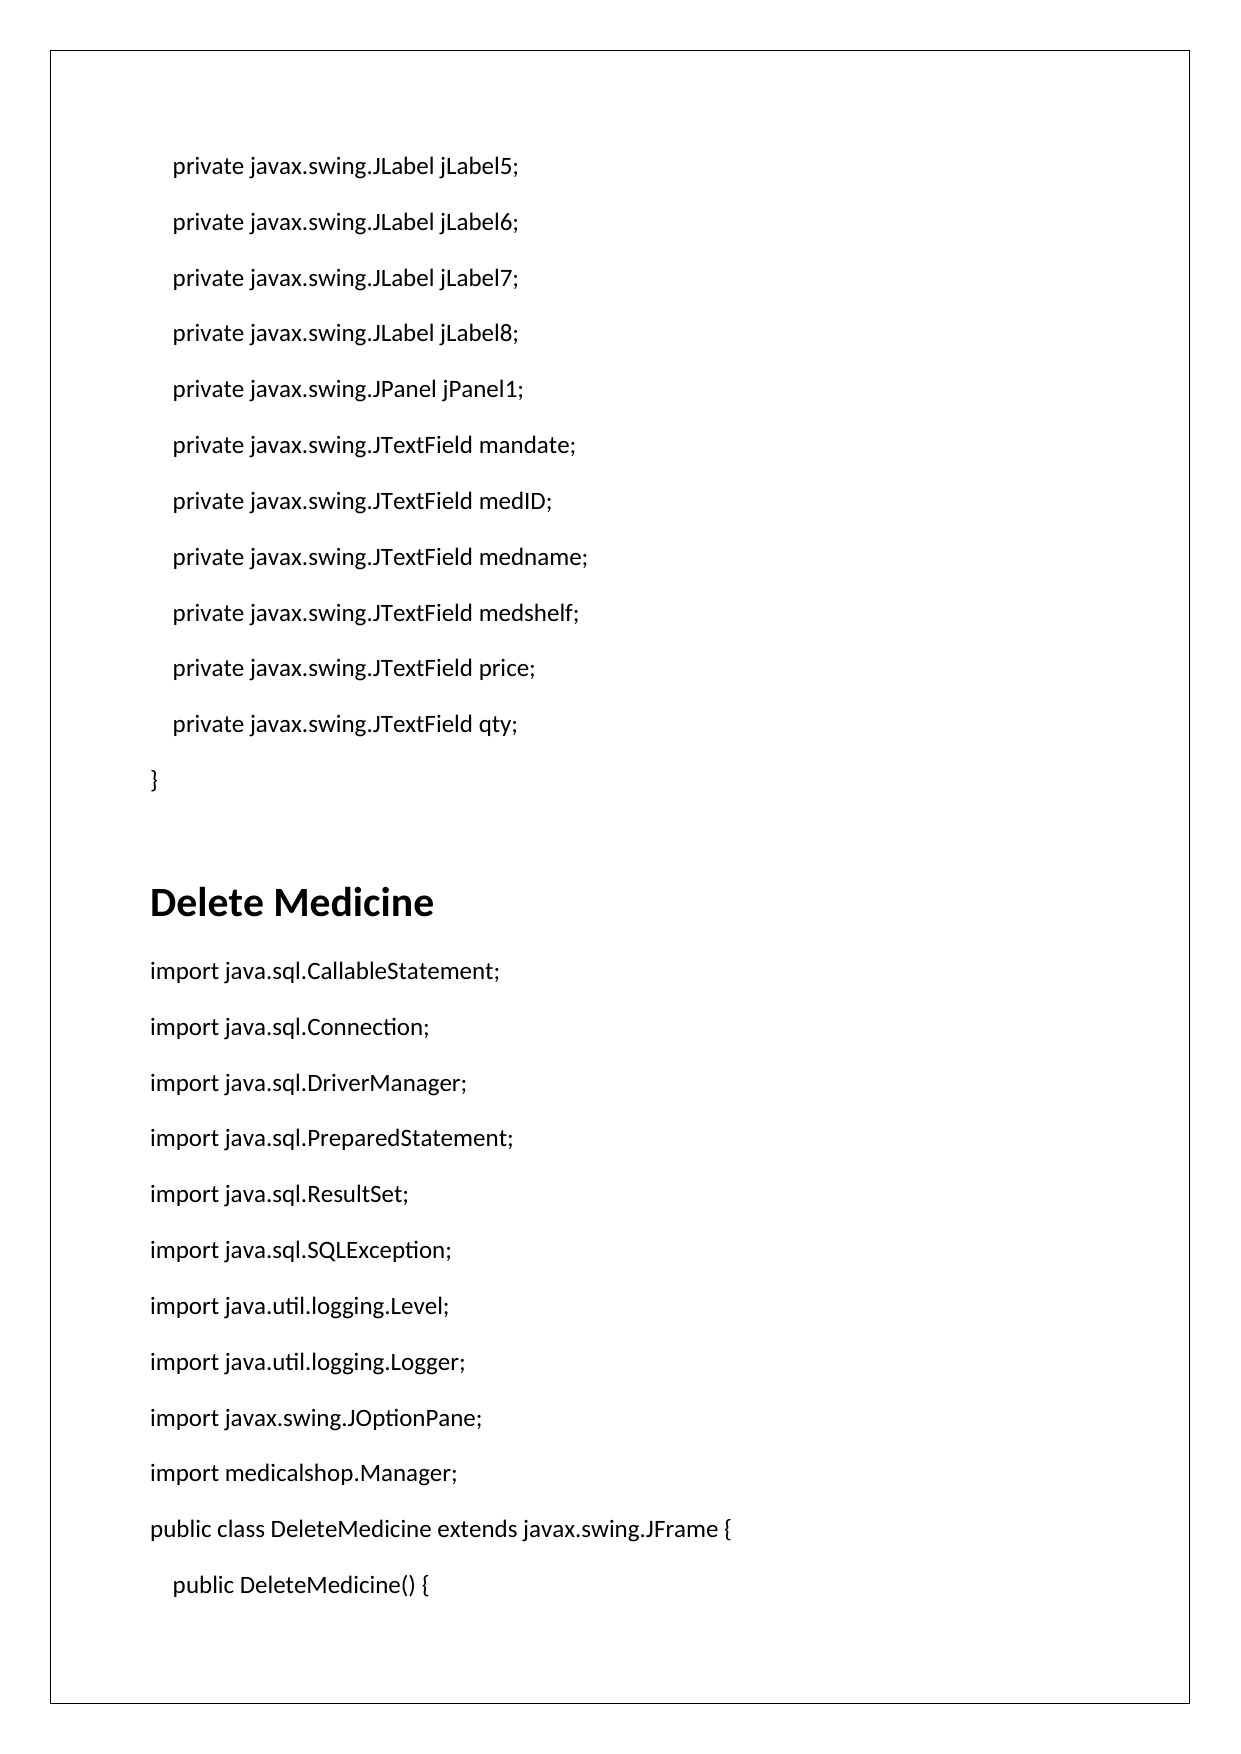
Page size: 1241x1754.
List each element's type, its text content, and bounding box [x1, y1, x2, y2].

text import java.sql.CallableStatement; [150, 955, 1090, 986]
text private javax.swing.JLabel jLabel7; [150, 262, 1090, 292]
text import java.sql.PreparedStatement; [150, 1123, 1090, 1153]
text Delete Medicine [150, 876, 1090, 927]
text import java.sql.Connection; [150, 1011, 1090, 1041]
text private javax.swing.JTextField mandate; [150, 429, 1090, 460]
text import java.util.logging.Logger; [150, 1346, 1090, 1376]
text private javax.swing.JTextField price; [150, 652, 1090, 683]
text import java.sql.DriverManager; [150, 1067, 1090, 1097]
text import java.sql.SQLException; [150, 1234, 1090, 1265]
text public DeleteMedicine() { [150, 1569, 1090, 1600]
text import javax.swing.JOptionPane; [150, 1402, 1090, 1432]
text private javax.swing.JLabel jLabel6; [150, 206, 1090, 236]
text private javax.swing.JTextField medID; [150, 485, 1090, 516]
text private javax.swing.JTextField medshelf; [150, 597, 1090, 627]
text private javax.swing.JLabel jLabel8; [150, 317, 1090, 348]
text import java.util.logging.Level; [150, 1290, 1090, 1321]
text import medicalshop.Manager; [150, 1458, 1090, 1488]
text private javax.swing.JTextField qty; [150, 708, 1090, 739]
text } [150, 764, 1090, 795]
text public class DeleteMedicine extends javax.swing.JFrame { [150, 1513, 1090, 1544]
text private javax.swing.JLabel jLabel5; [150, 150, 1090, 181]
text import java.sql.ResultSet; [150, 1178, 1090, 1209]
text private javax.swing.JTextField medname; [150, 541, 1090, 571]
text private javax.swing.JPanel jPanel1; [150, 373, 1090, 404]
